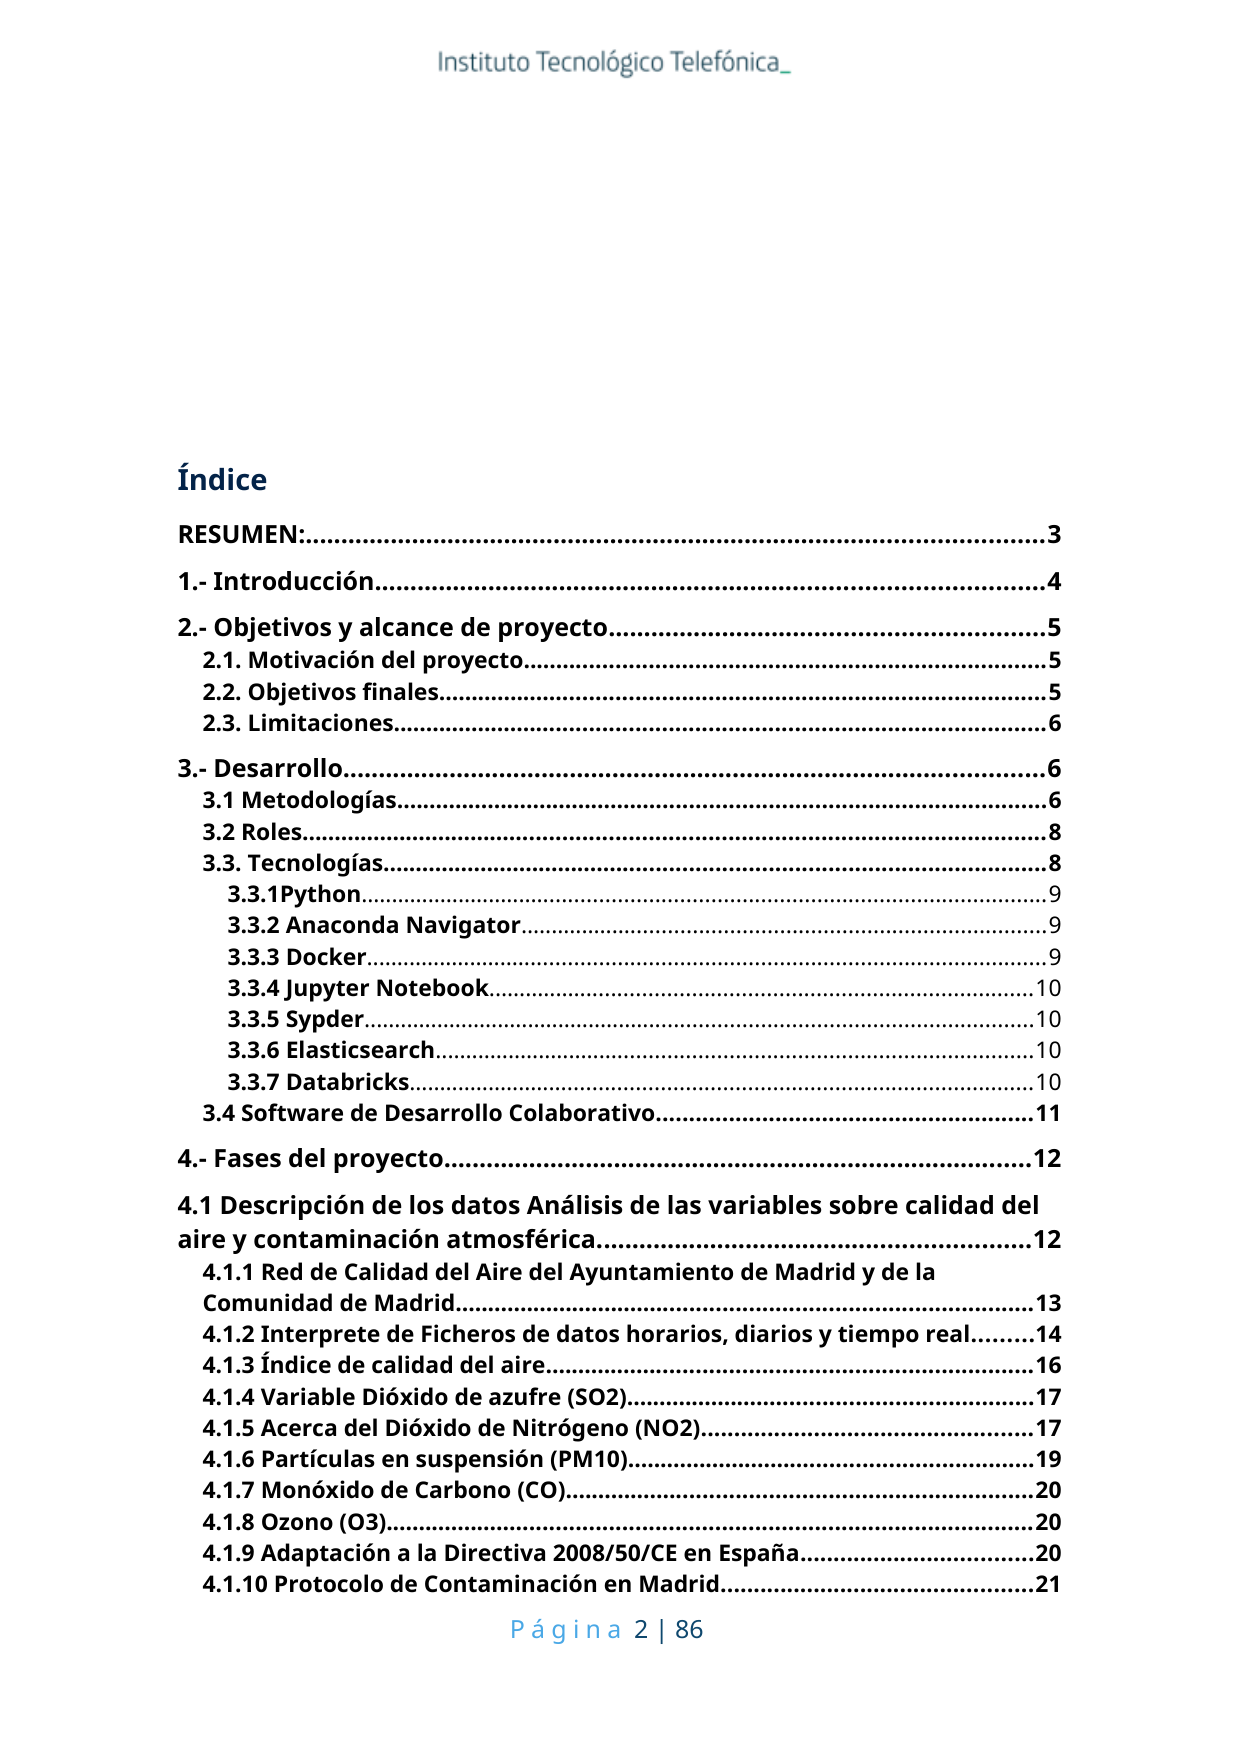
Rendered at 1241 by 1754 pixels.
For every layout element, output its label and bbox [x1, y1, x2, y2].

picture [433, 29, 807, 83]
